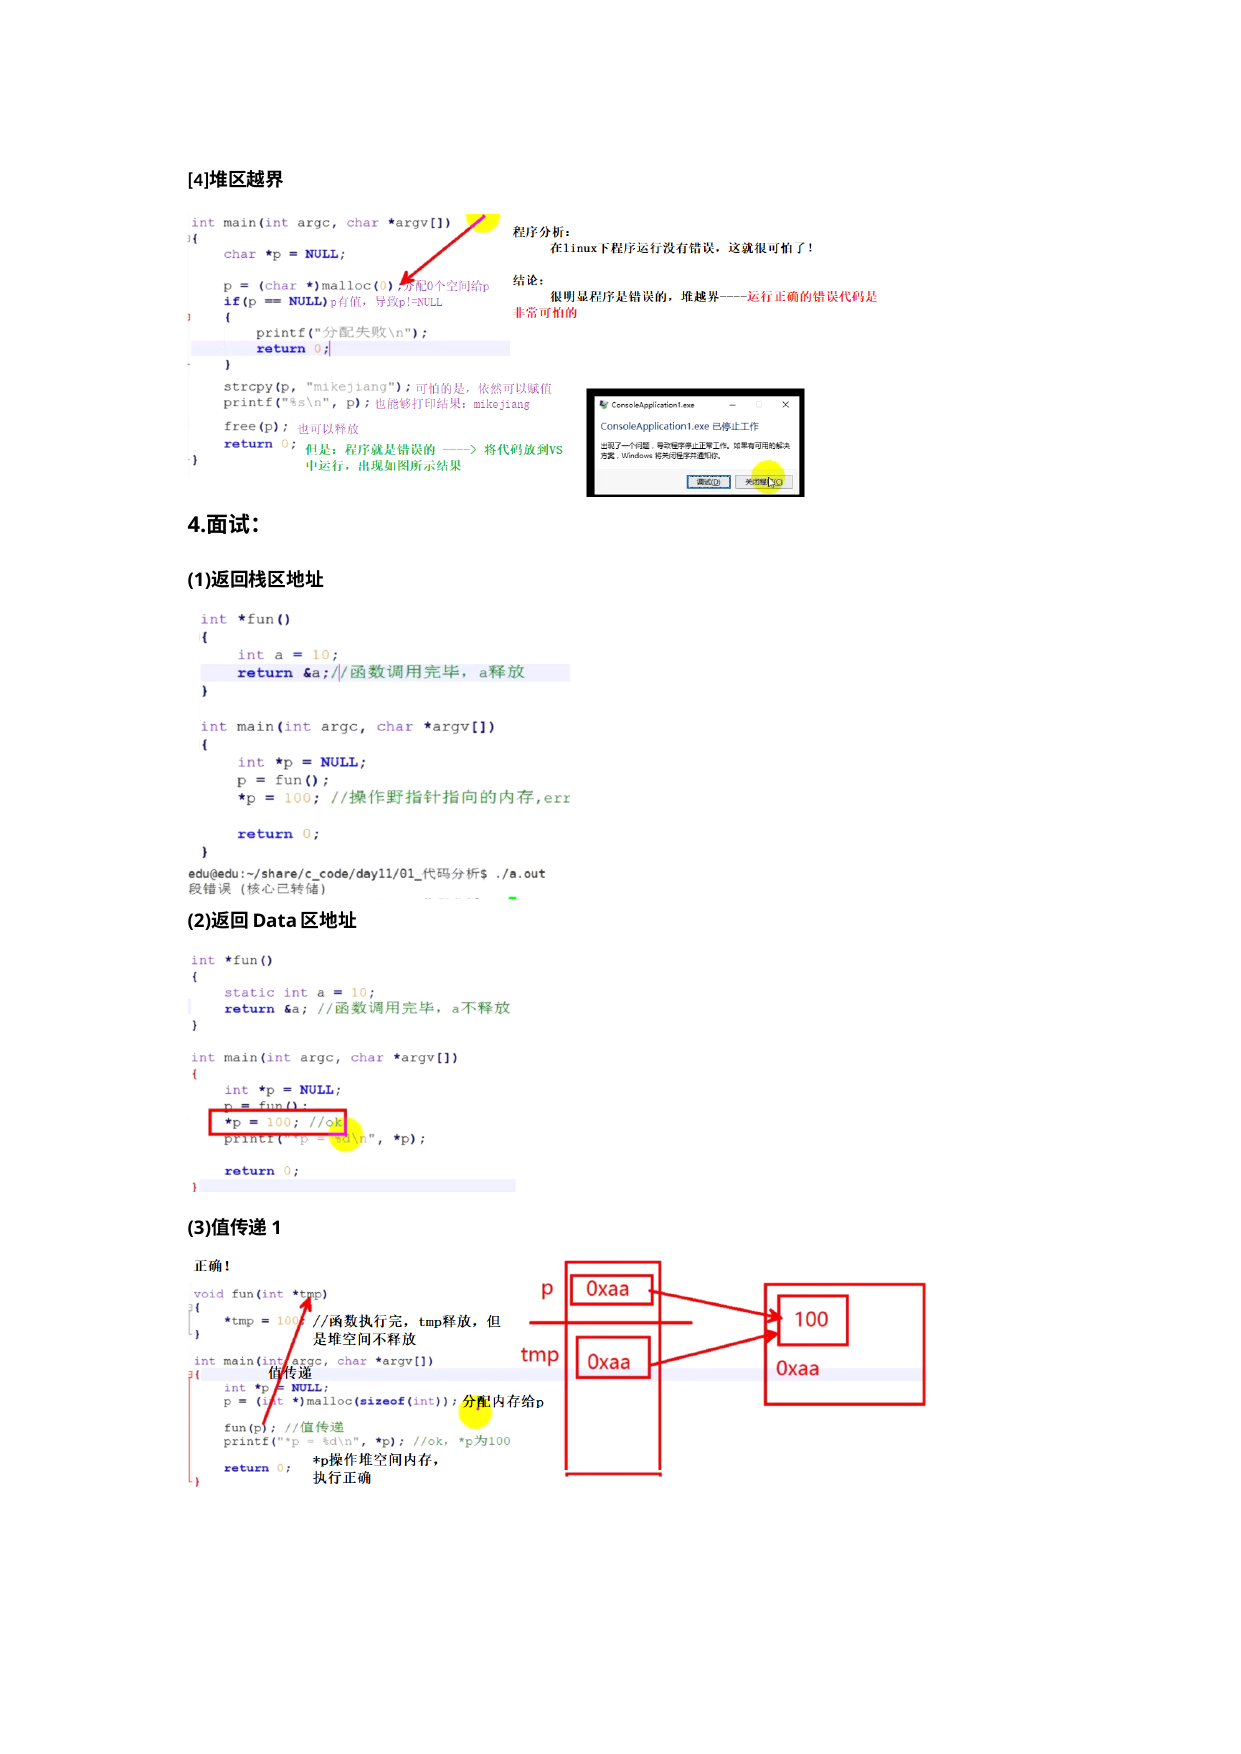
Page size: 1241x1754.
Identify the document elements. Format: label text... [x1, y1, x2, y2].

picture [187, 610, 571, 902]
subtitle (2)返回Data区地址 [187, 903, 1053, 935]
subtitle 4.面试： [187, 507, 1053, 539]
picture [187, 1258, 928, 1488]
picture [187, 214, 880, 499]
subtitle (1)返回栈区地址 [187, 562, 1053, 595]
picture [187, 950, 516, 1196]
subtitle [4]堆区越界 [187, 162, 1053, 194]
subtitle (3)值传递1 [187, 1210, 1053, 1243]
